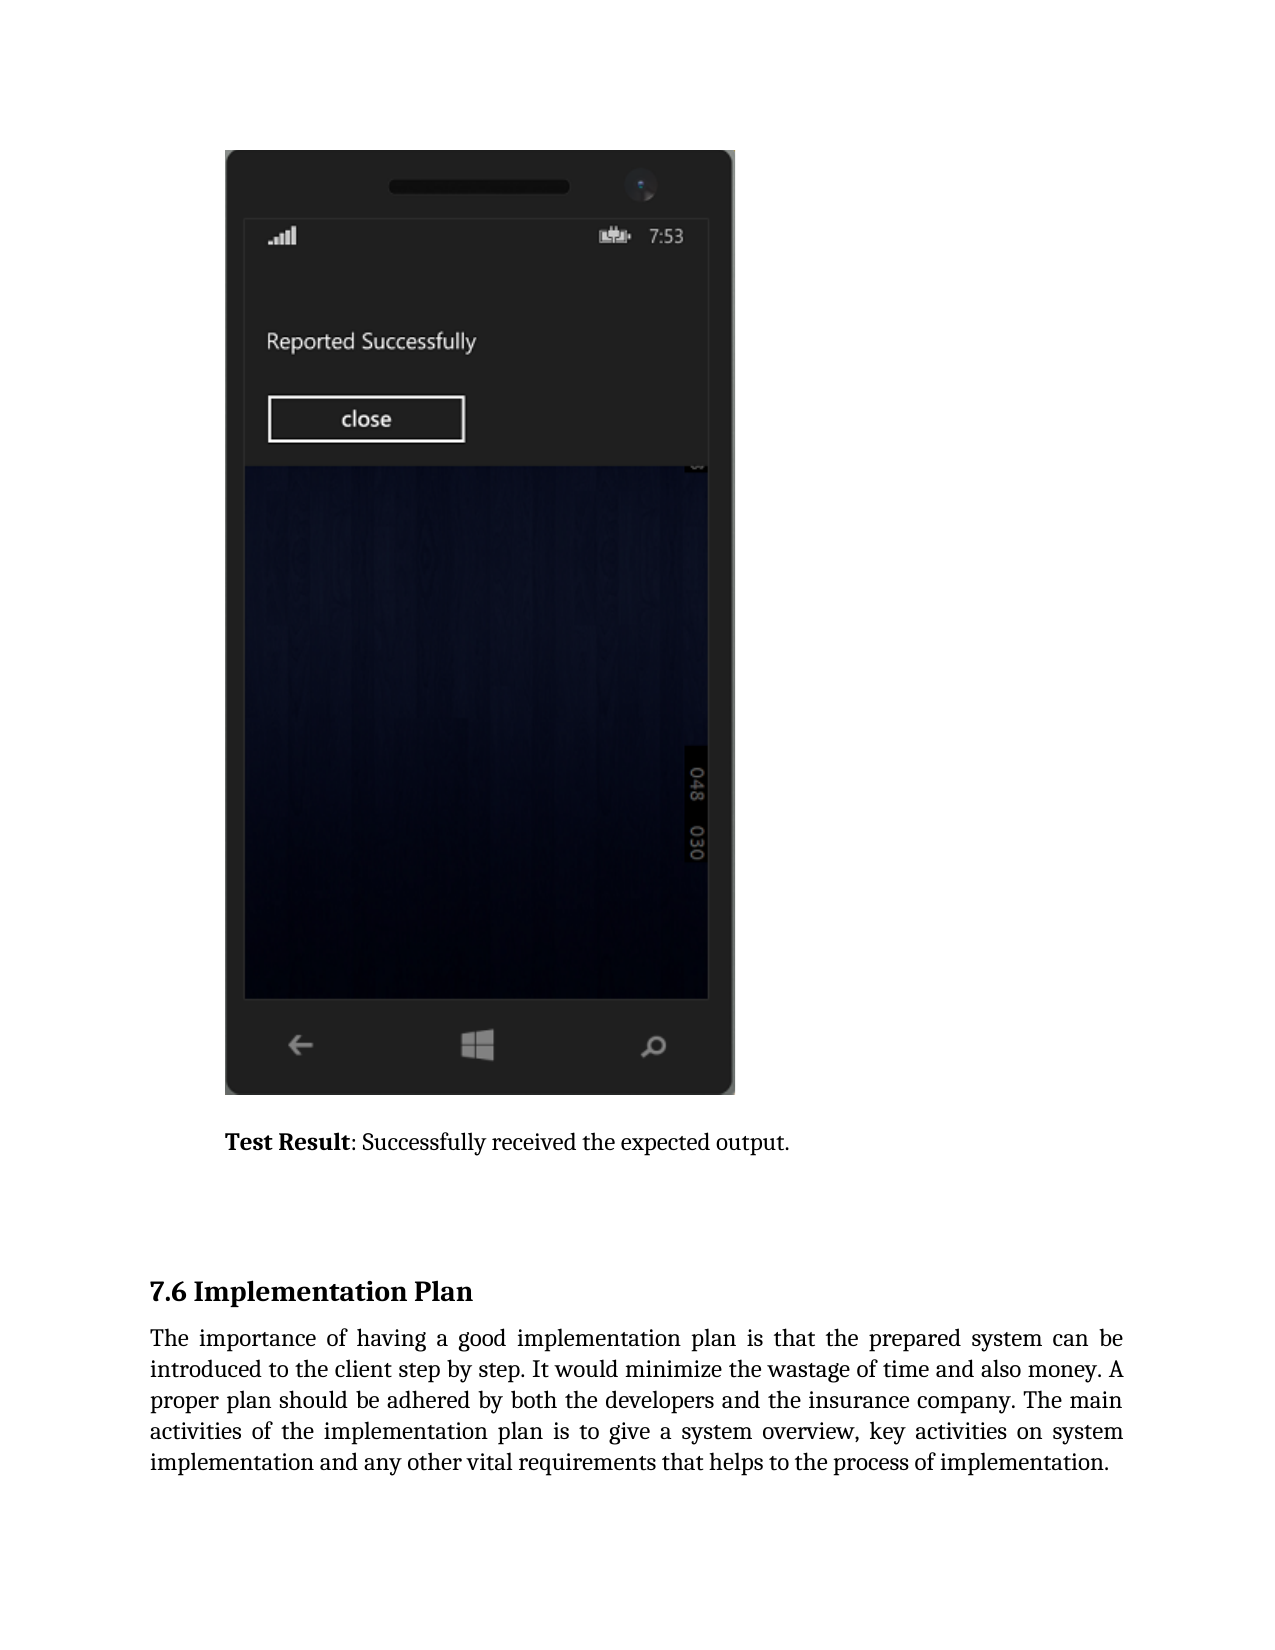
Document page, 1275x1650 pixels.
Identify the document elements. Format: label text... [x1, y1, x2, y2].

text The importance of having a good implementation plan is that the prepared system can be introduced to the client step by step. It would minimize the wastage of time and also money. A proper plan should be adhered by both the developers and the insurance company. The main activities of the implementation plan is to give a system overview, key activities on system implementation and any other vital requirements that helps to the process of implementation. [150, 1324, 1125, 1477]
subtitle 7.6 Implementation Plan [150, 1275, 1125, 1309]
picture [225, 150, 736, 1095]
list Test Result: Successfully received the expected output. [225, 1128, 1125, 1157]
